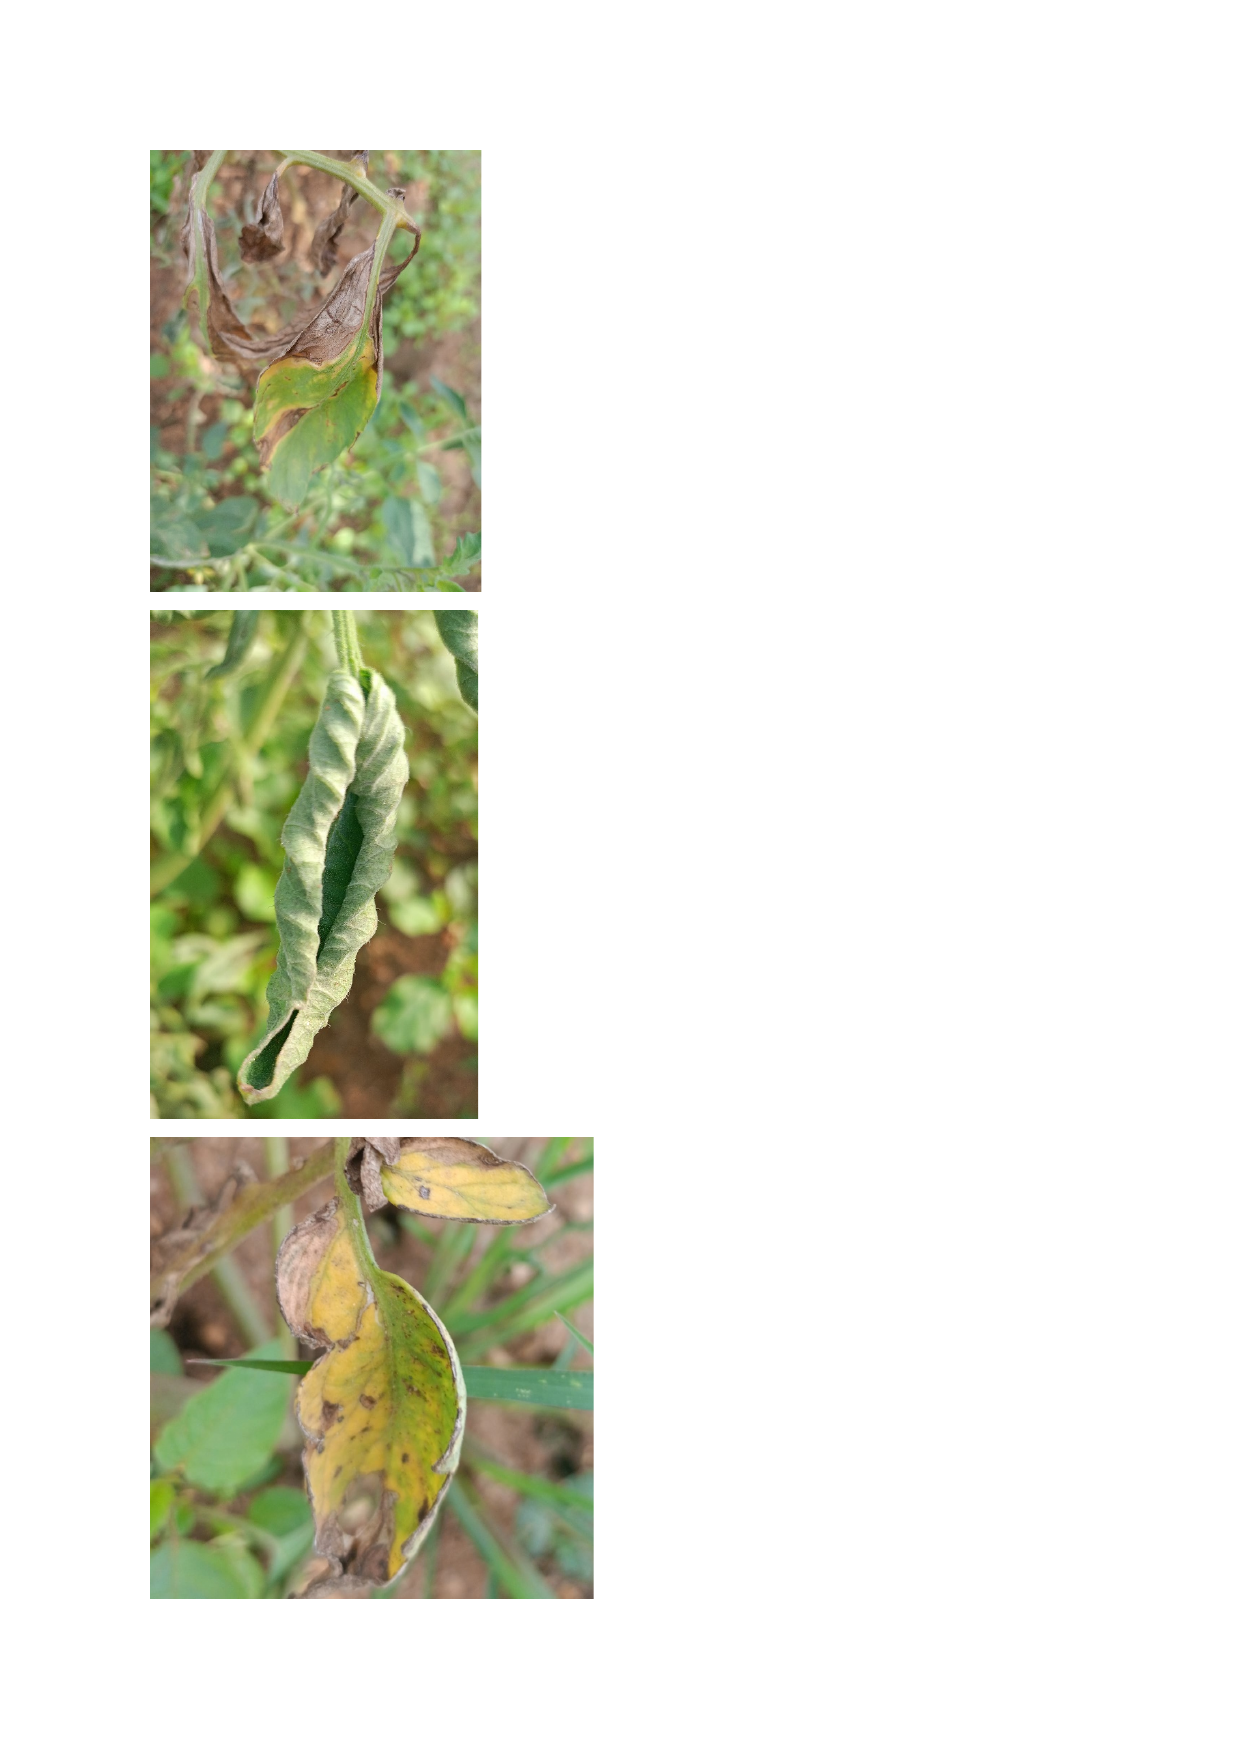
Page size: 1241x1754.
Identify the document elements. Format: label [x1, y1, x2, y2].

picture [150, 610, 479, 1119]
picture [150, 150, 482, 592]
picture [150, 1137, 594, 1599]
